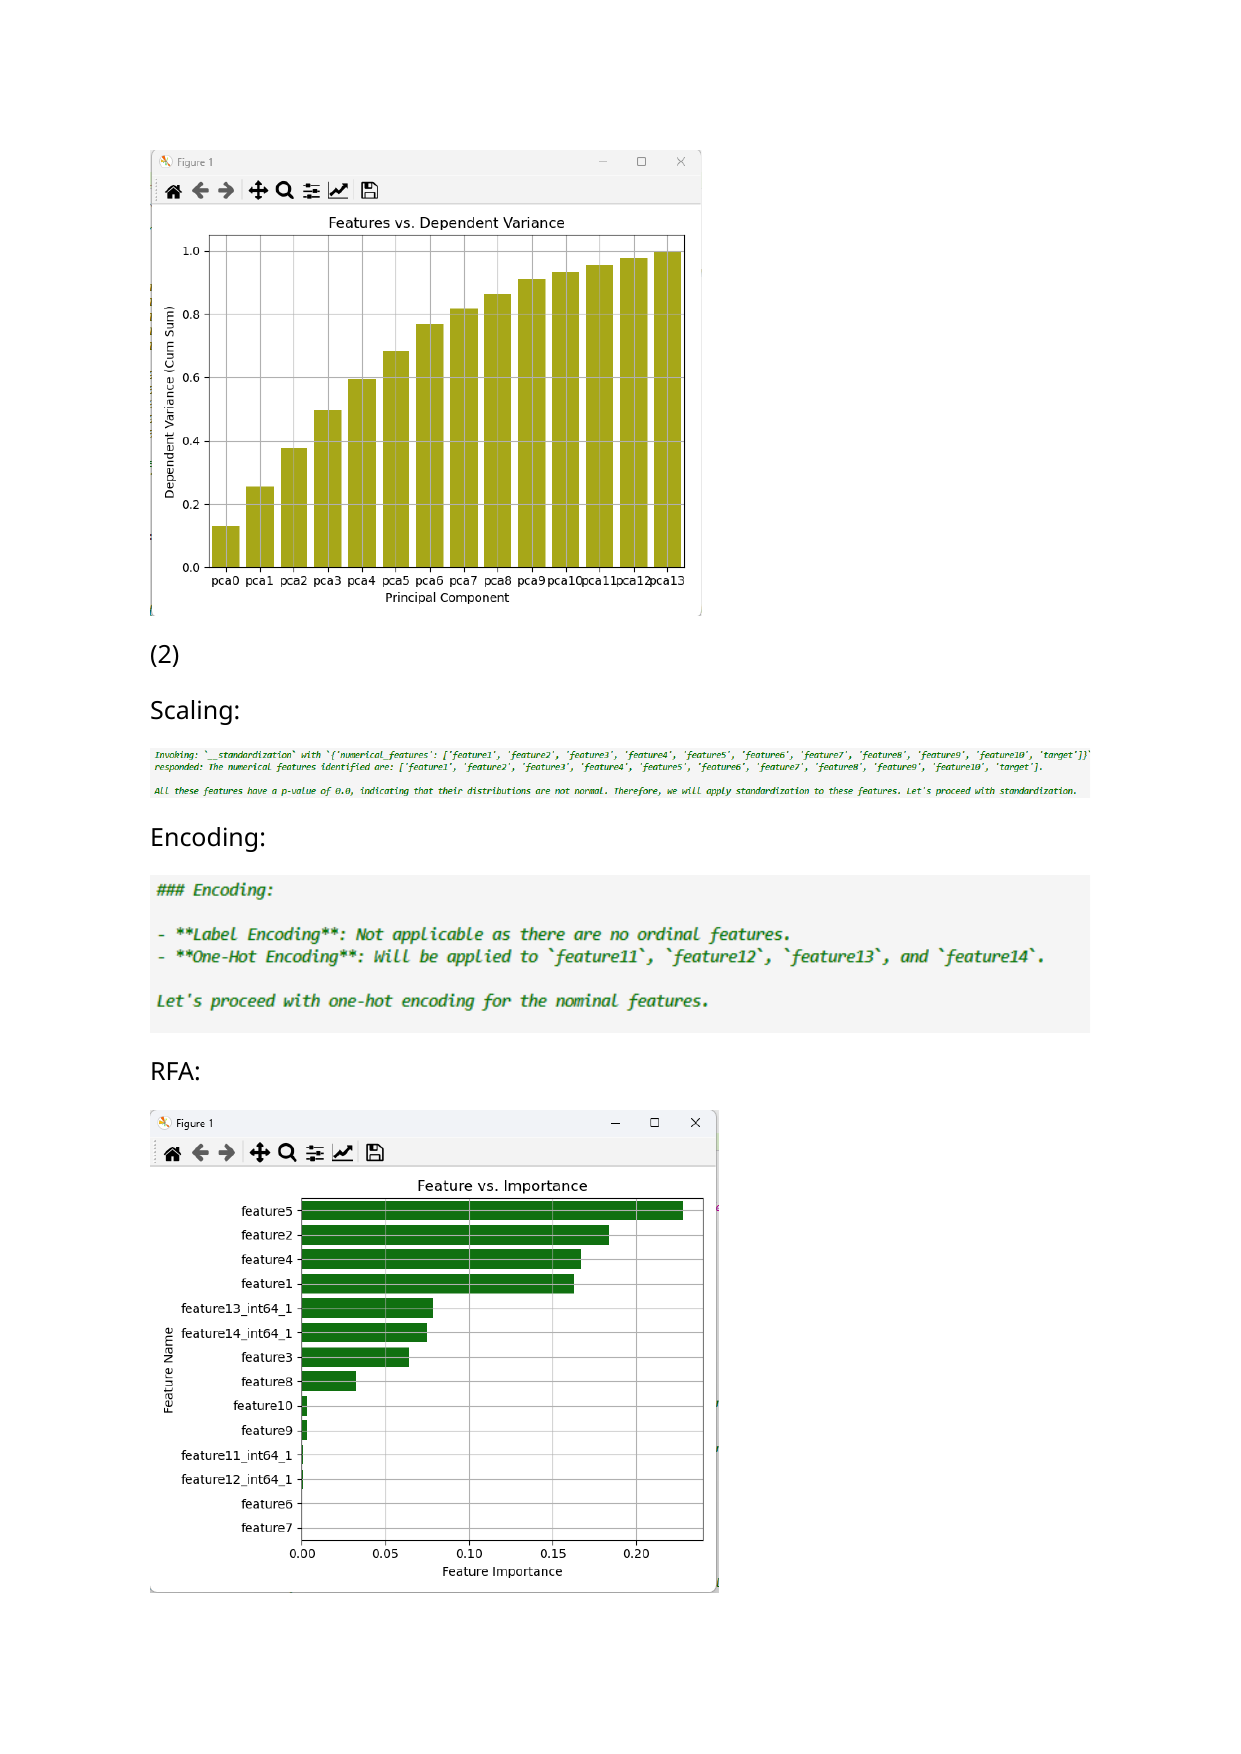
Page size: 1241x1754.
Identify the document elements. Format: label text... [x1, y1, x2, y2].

picture [150, 150, 702, 616]
text Scaling: [150, 693, 1090, 727]
text RFA: [150, 1054, 1090, 1088]
picture [150, 1110, 719, 1593]
text (2) [150, 637, 1090, 671]
picture [150, 875, 1091, 1033]
picture [150, 748, 1091, 798]
text Encoding: [150, 820, 1090, 854]
